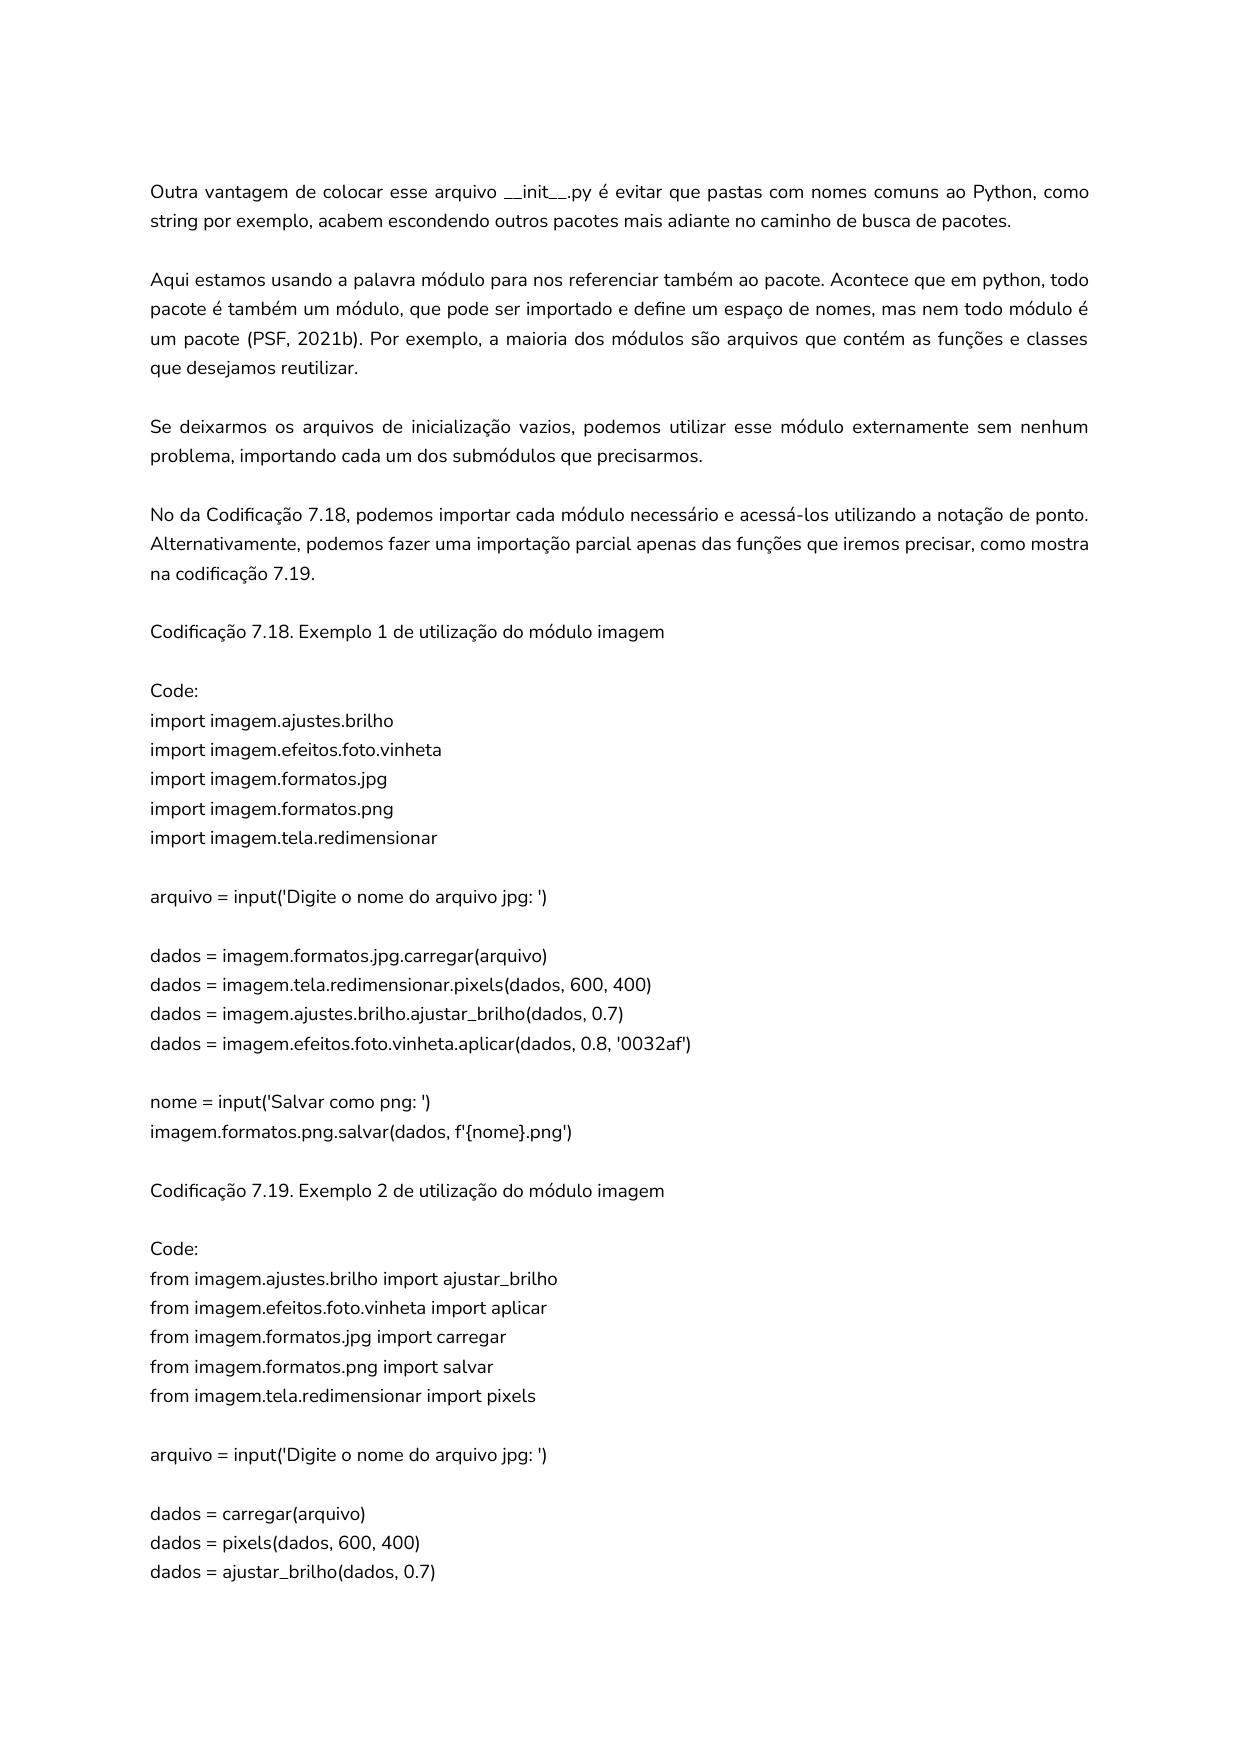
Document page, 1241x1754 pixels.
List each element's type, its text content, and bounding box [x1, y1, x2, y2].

text Code: [150, 1237, 1090, 1262]
text Outra vantagem de colocar esse arquivo __init__.py é evitar que pastas com nomes comuns ao Python, como string por exemplo, acabem escondendo outros pacotes mais adiante no caminho de busca de pacotes. [150, 179, 1090, 234]
text from imagem.ajustes.brilho import ajustar_brilho [150, 1266, 1090, 1292]
text import imagem.ajustes.brilho [150, 708, 1090, 734]
text from imagem.efeitos.foto.vinheta import aplicar [150, 1296, 1090, 1321]
text nome = input('Salvar como png: ') [150, 1090, 1090, 1116]
text Aqui estamos usando a palavra módulo para nos referenciar também ao pacote. Acontece que em python, todo pacote é também um módulo, que pode ser importado e define um espaço de nomes, mas nem todo módulo é um pacote (PSF, 2021b). Por exemplo, a maioria dos módulos são arquivos que contém as funções e classes que desejamos reutilizar. [150, 267, 1090, 381]
text import imagem.formatos.jpg [150, 767, 1090, 792]
text imagem.formatos.png.salvar(dados, f'{nome}.png') [150, 1119, 1090, 1145]
text arquivo = input('Digite o nome do arquivo jpg: ') [150, 884, 1090, 910]
text import imagem.formatos.png [150, 796, 1090, 822]
text Se deixarmos os arquivos de inicialização vazios, podemos utilizar esse módulo externamente sem nenhum problema, importando cada um dos submódulos que precisarmos. [150, 414, 1090, 469]
text arquivo = input('Digite o nome do arquivo jpg: ') [150, 1442, 1090, 1468]
text dados = imagem.efeitos.foto.vinheta.aplicar(dados, 0.8, '0032af') [150, 1031, 1090, 1057]
text dados = ajustar_brilho(dados, 0.7) [150, 1560, 1090, 1586]
text Codificação 7.18. Exemplo 1 de utilização do módulo imagem [150, 620, 1090, 646]
text dados = imagem.tela.redimensionar.pixels(dados, 600, 400) [150, 972, 1090, 998]
text from imagem.formatos.jpg import carregar [150, 1325, 1090, 1351]
text from imagem.formatos.png import salvar [150, 1354, 1090, 1380]
text Codificação 7.19. Exemplo 2 de utilização do módulo imagem [150, 1178, 1090, 1204]
text Code: [150, 679, 1090, 704]
text import imagem.efeitos.foto.vinheta [150, 737, 1090, 763]
text dados = imagem.formatos.jpg.carregar(arquivo) [150, 943, 1090, 969]
text dados = carregar(arquivo) [150, 1501, 1090, 1527]
text import imagem.tela.redimensionar [150, 826, 1090, 851]
text from imagem.tela.redimensionar import pixels [150, 1384, 1090, 1409]
text No da Codificação 7.18, podemos importar cada módulo necessário e acessá-los utilizando a notação de ponto. Alternativamente, podemos fazer uma importação parcial apenas das funções que iremos precisar, como mostra na codificação 7.19. [150, 502, 1090, 587]
text dados = imagem.ajustes.brilho.ajustar_brilho(dados, 0.7) [150, 1002, 1090, 1027]
text dados = pixels(dados, 600, 400) [150, 1531, 1090, 1556]
